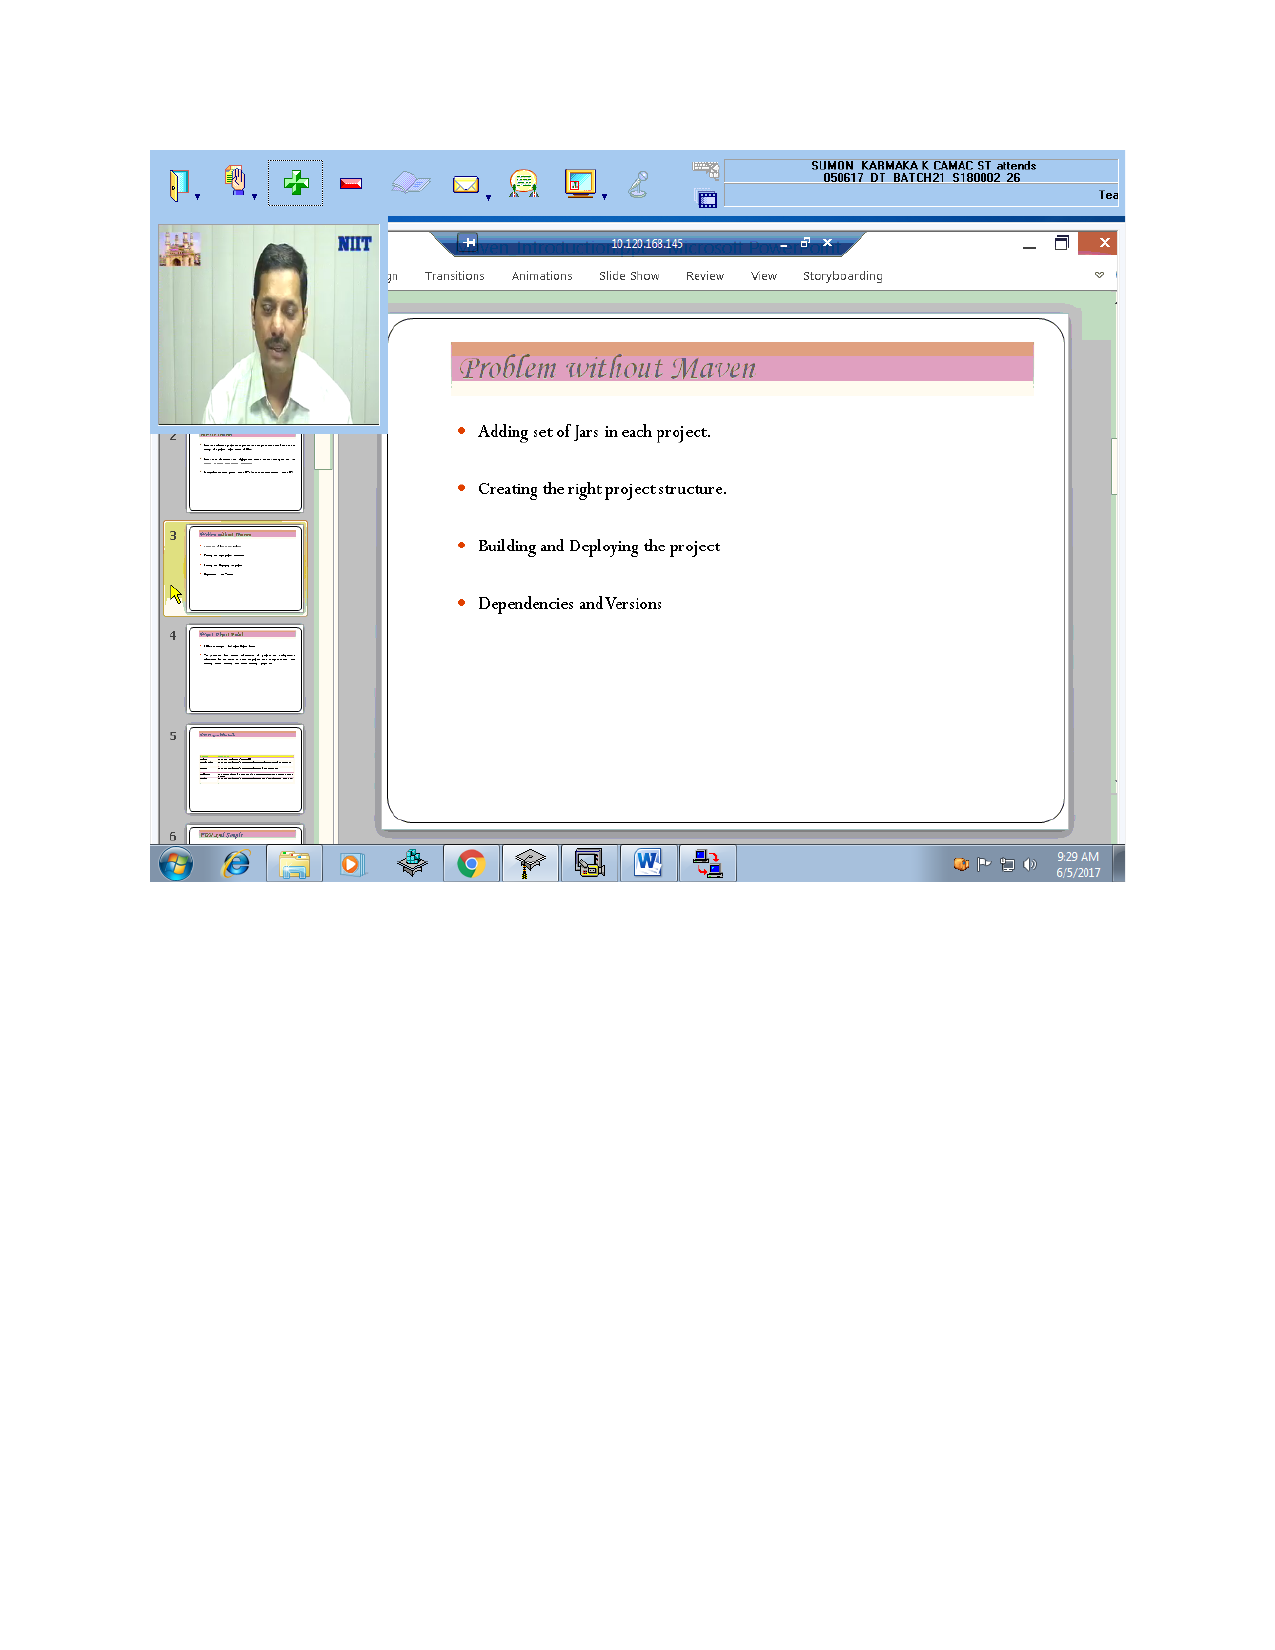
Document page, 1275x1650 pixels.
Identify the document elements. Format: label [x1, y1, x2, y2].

picture [150, 150, 1125, 882]
